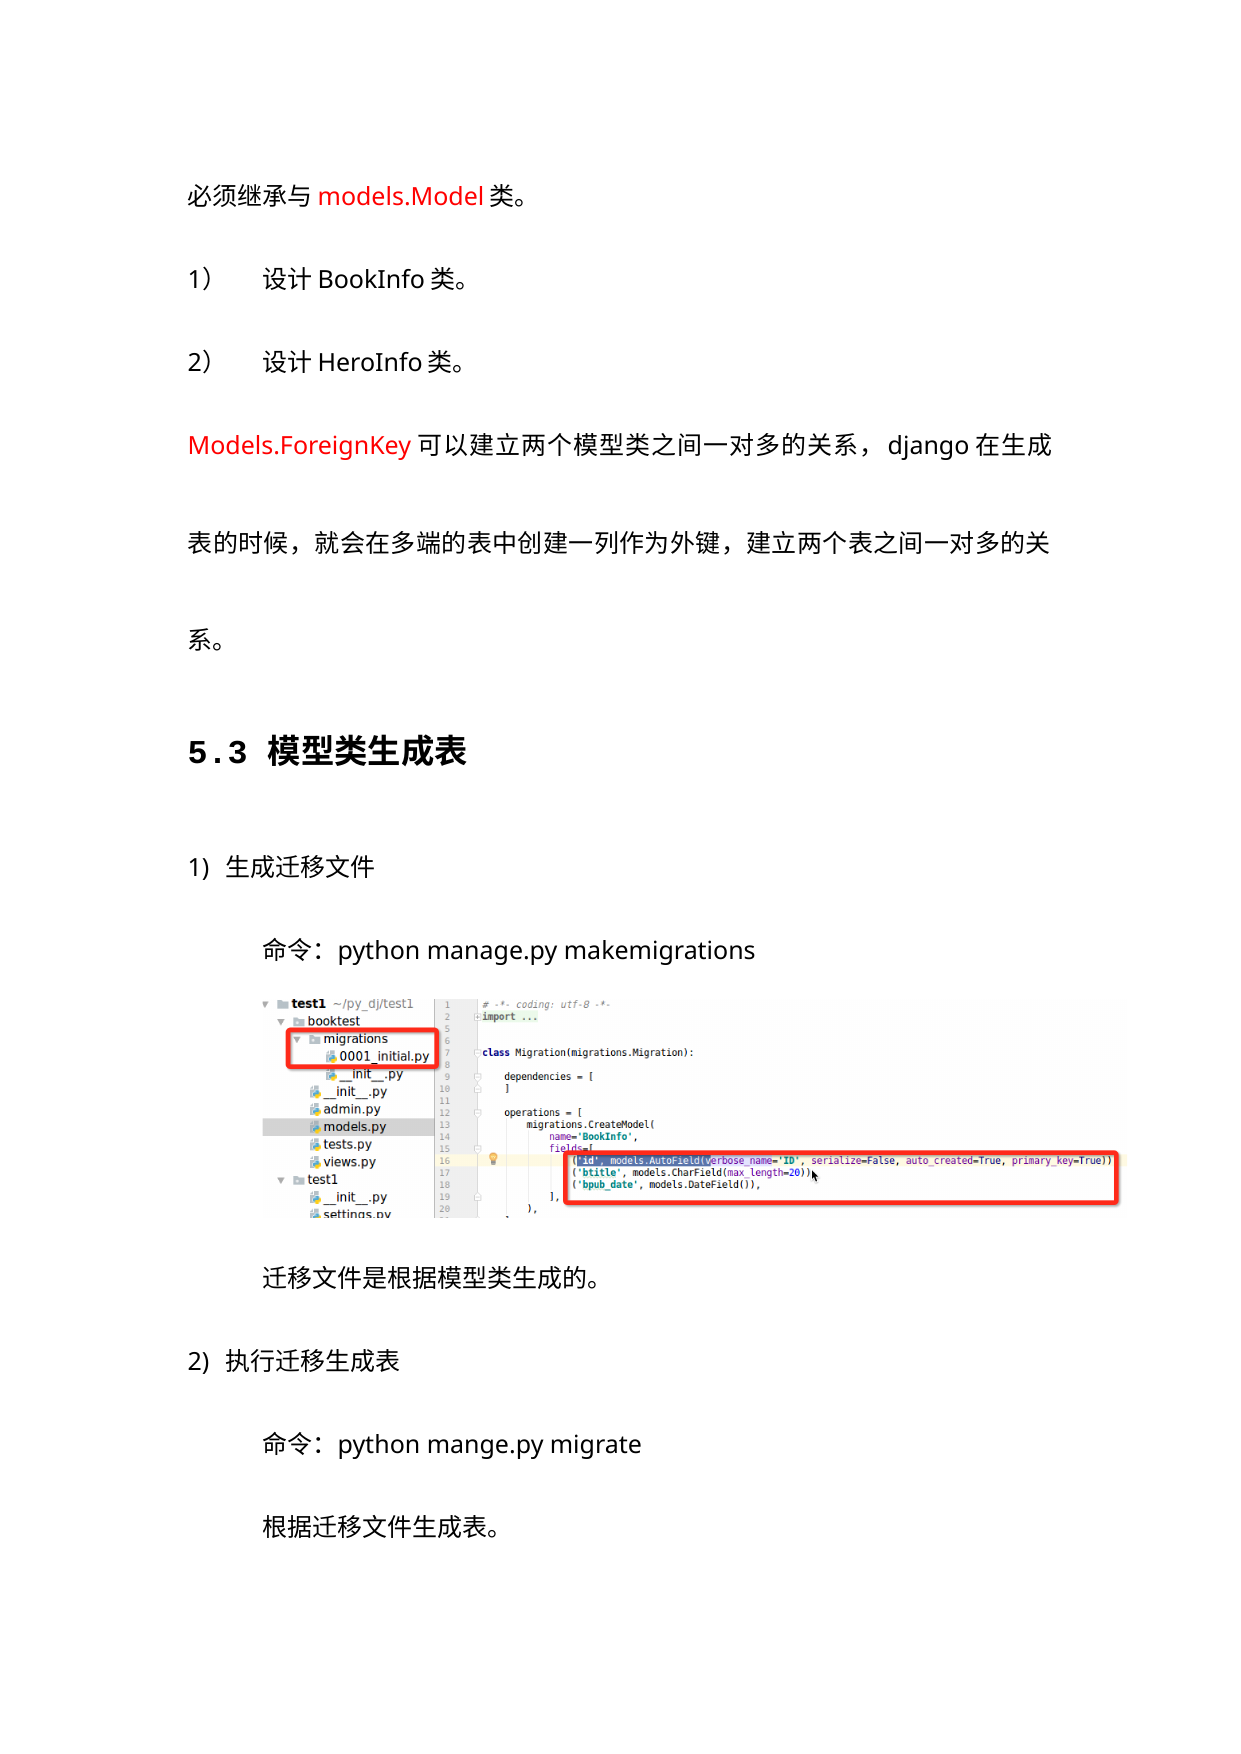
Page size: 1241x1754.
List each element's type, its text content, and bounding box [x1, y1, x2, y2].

list 生成迁移文件 [187, 833, 1053, 898]
list 设计BookInfo类。 [187, 245, 1053, 310]
text Models.ForeignKey可以建立两个模型类之间一对多的关系，django在生成表的时候，就会在多端的表中创建一列作为外键，建立两个表之间一对多的关系。 [187, 411, 1053, 671]
list 执行迁移生成表 [187, 1327, 1053, 1392]
list 命令：python manage.py makemigrations [262, 916, 1053, 981]
list 根据迁移文件生成表。 [262, 1493, 1053, 1558]
list 命令：python mange.py migrate [262, 1410, 1053, 1475]
text 必须继承与models.Model类。 [187, 162, 1053, 227]
picture [262, 999, 1128, 1218]
subtitle 5.3 模型类生成表 [187, 717, 1053, 782]
list 设计HeroInfo类。 [187, 328, 1053, 393]
list 迁移文件是根据模型类生成的。 [262, 1244, 1053, 1309]
